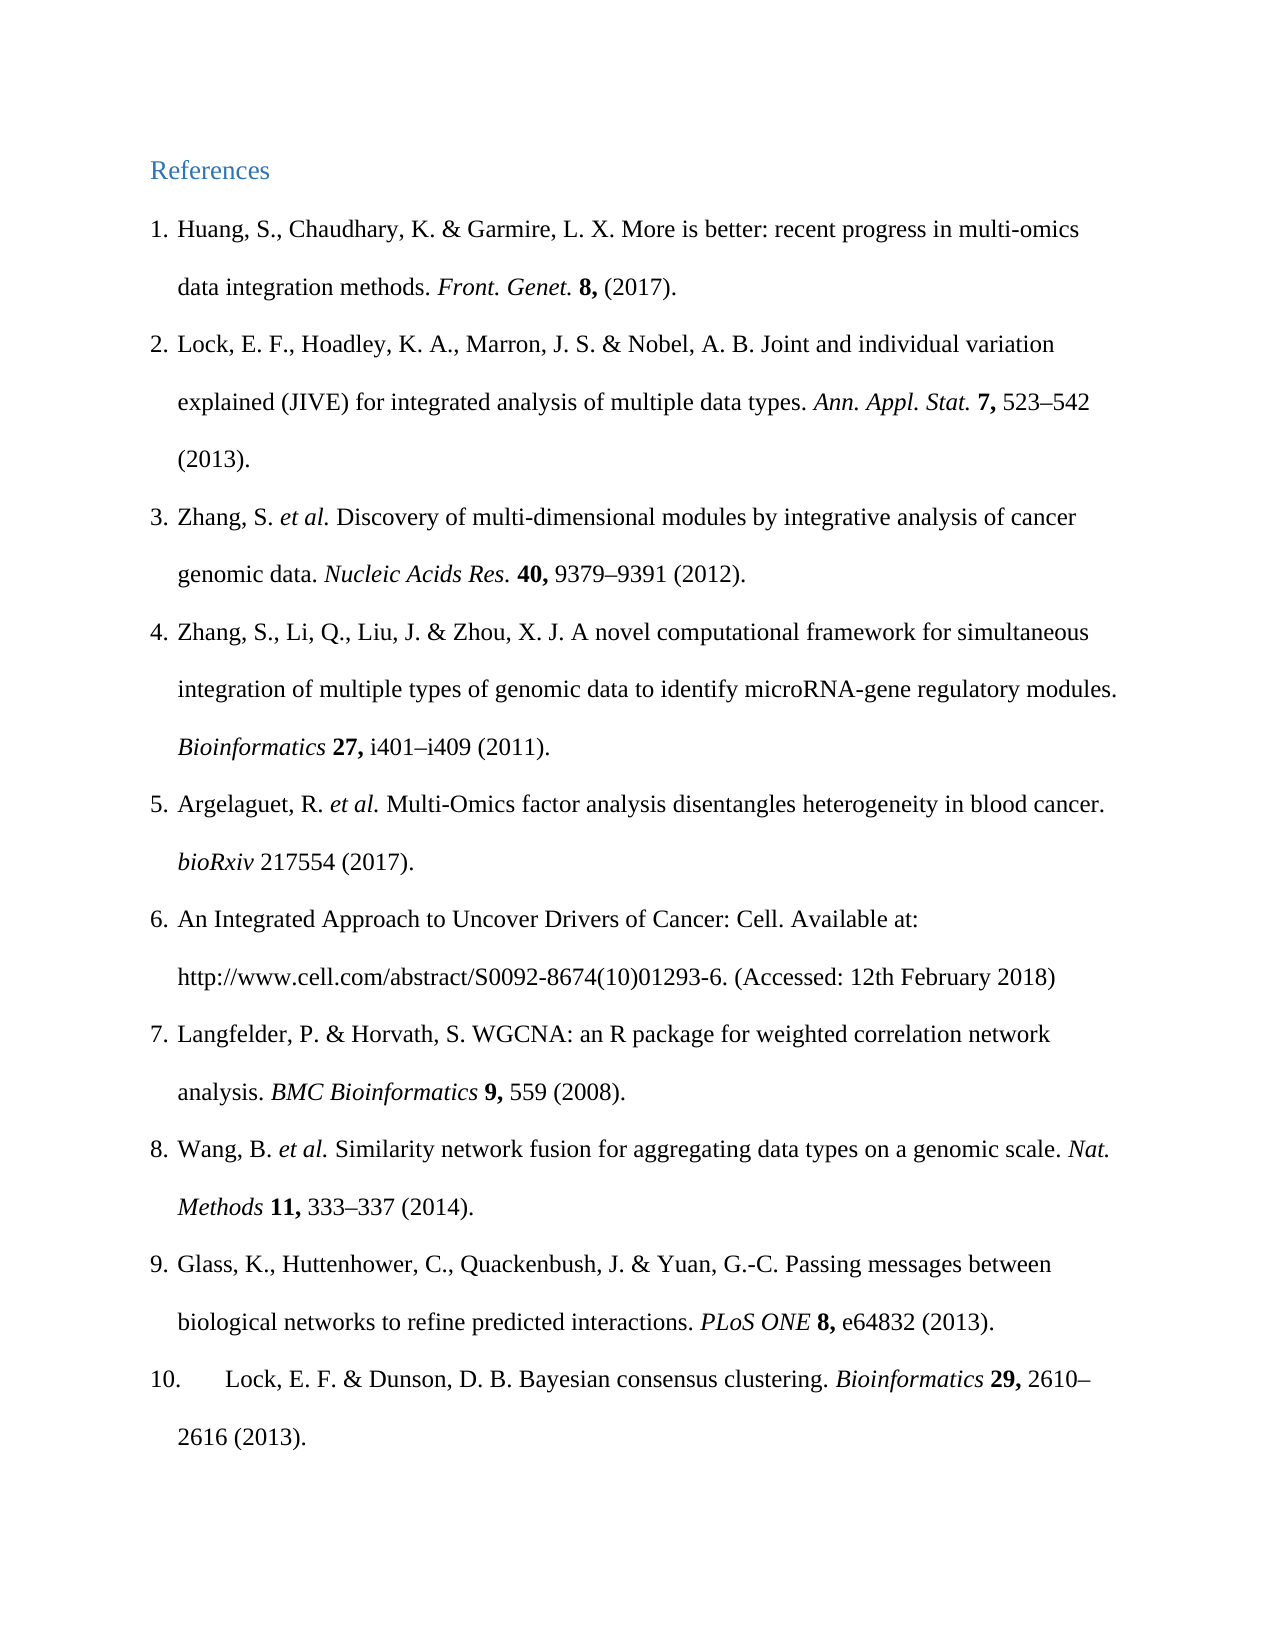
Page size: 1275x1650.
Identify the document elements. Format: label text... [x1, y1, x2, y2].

text 3. Zhang, S. et al. Discovery of multi-dimensional modules by integrative analysis of cancer genomic data. Nucleic Acids Res. 40, 9379–9391 (2012). [150, 502, 1125, 588]
subtitle References [150, 154, 1125, 185]
text 6. An Integrated Approach to Uncover Drivers of Cancer: Cell. Available at: http://www.cell.com/abstract/S0092-8674(10)01293-6. (Accessed: 12th February 2018) [150, 904, 1125, 990]
text 9. Glass, K., Huttenhower, C., Quackenbush, J. & Yuan, G.-C. Passing messages between biological networks to refine predicted interactions. PLoS ONE 8, e64832 (2013). [150, 1249, 1125, 1335]
text 7. Langfelder, P. & Horvath, S. WGCNA: an R package for weighted correlation network analysis. BMC Bioinformatics 9, 559 (2008). [150, 1019, 1125, 1105]
text 2. Lock, E. F., Hoadley, K. A., Marron, J. S. & Nobel, A. B. Joint and individual variation explained (JIVE) for integrated analysis of multiple data types. Ann. Appl. Stat. 7, 523–542 (2013). [150, 329, 1125, 473]
text 8. Wang, B. et al. Similarity network fusion for aggregating data types on a genomic scale. Nat. Methods 11, 333–337 (2014). [150, 1134, 1125, 1220]
text 1. Huang, S., Chaudhary, K. & Garmire, L. X. More is better: recent progress in multi-omics data integration methods. Front. Genet. 8, (2017). [150, 214, 1125, 300]
text 5. Argelaguet, R. et al. Multi-Omics factor analysis disentangles heterogeneity in blood cancer. bioRxiv 217554 (2017). [150, 789, 1125, 875]
text 4. Zhang, S., Li, Q., Liu, J. & Zhou, X. J. A novel computational framework for simultaneous integration of multiple types of genomic data to identify microRNA-gene regulatory modules. Bioinformatics 27, i401–i409 (2011). [150, 617, 1125, 760]
text 10. Lock, E. F. & Dunson, D. B. Bayesian consensus clustering. Bioinformatics 29, 2610–2616 (2013). [150, 1364, 1125, 1450]
